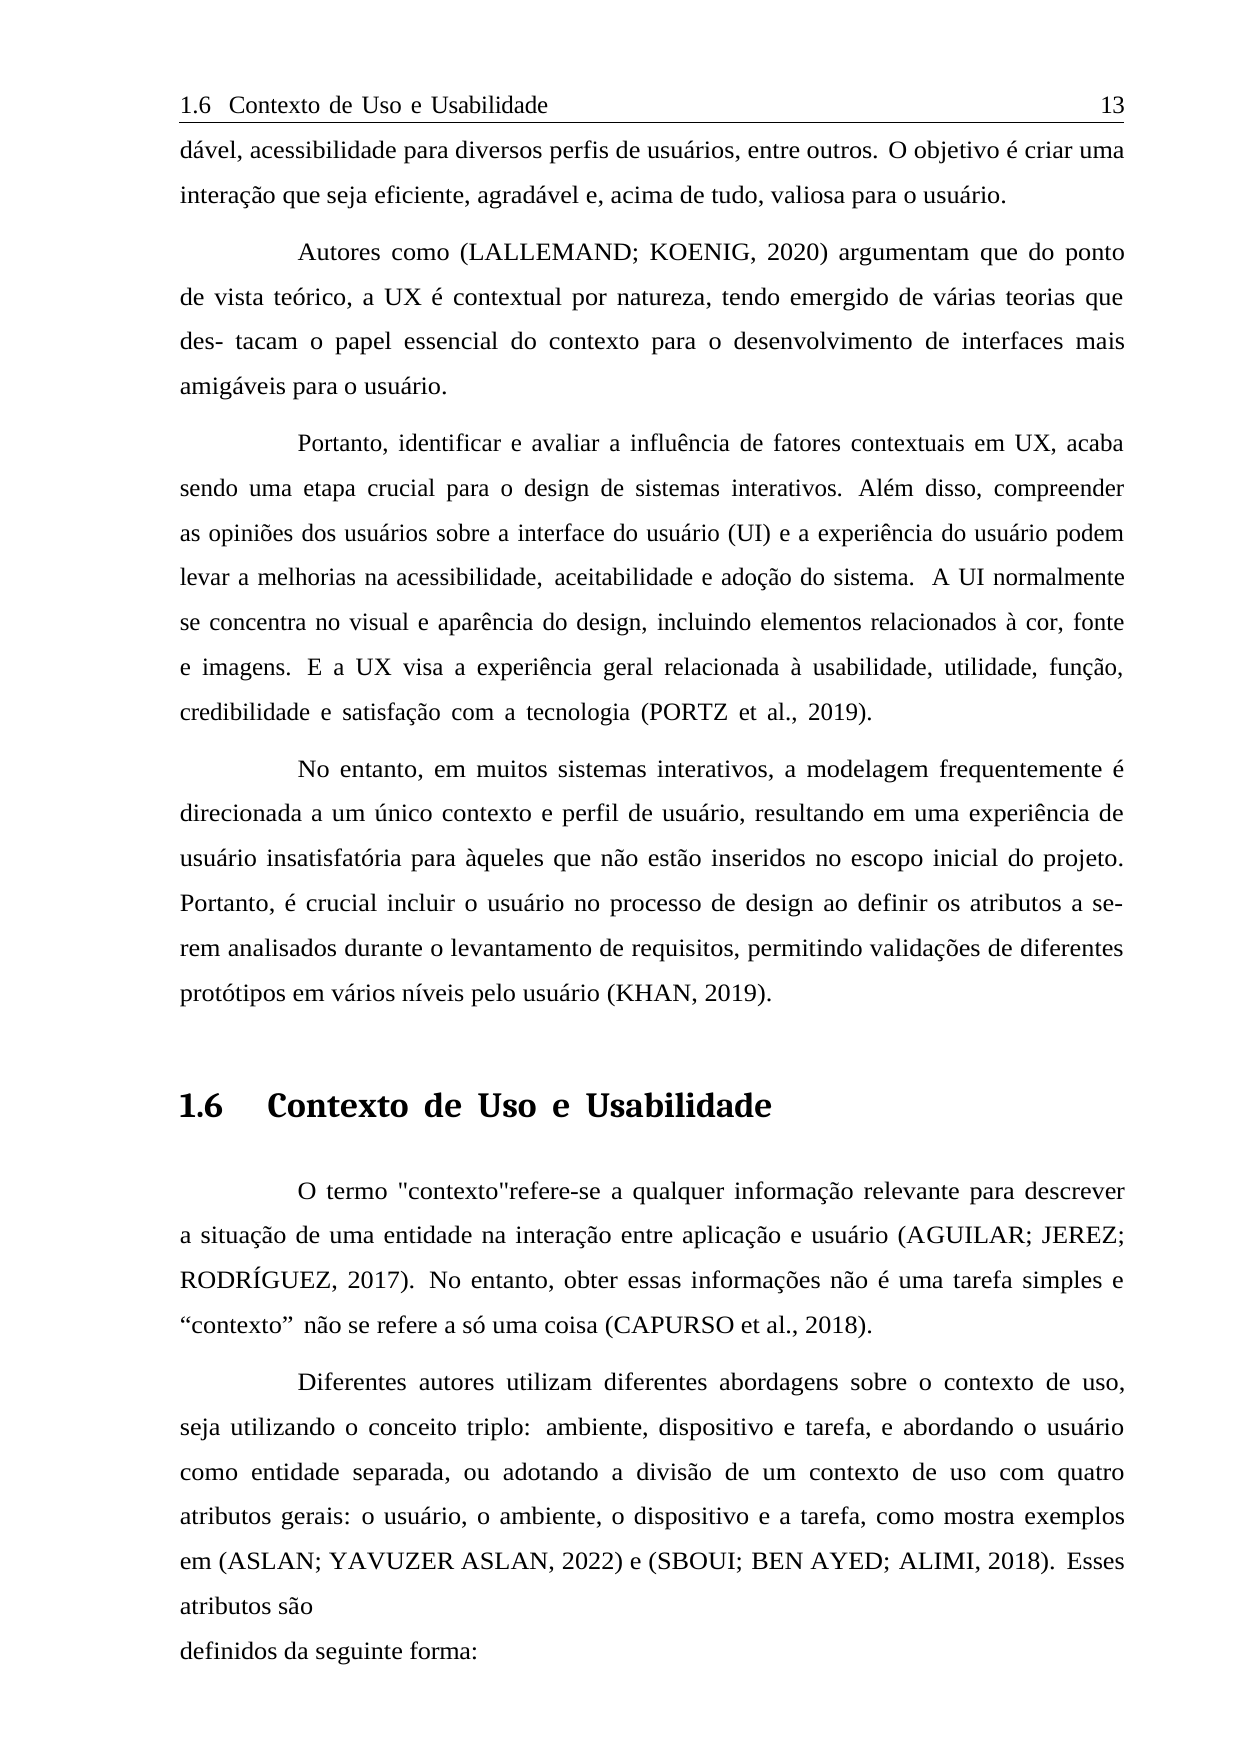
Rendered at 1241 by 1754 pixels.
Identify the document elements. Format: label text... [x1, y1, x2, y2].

text No entanto, em muitos sistemas interativos, a modelagem frequentemente é direcionada a um único contexto e perfil de usuário, resultando em uma experiência de usuário insatisfatória para àqueles que não estão inseridos no escopo inicial do projeto. Portanto, é crucial incluir o usuário no processo de design ao definir os atributos a se- rem analisados durante o levantamento de requisitos, permitindo validações de diferentes protótipos em vários níveis pelo usuário (KHAN, 2019). [179, 754, 1125, 1006]
text O termo "contexto"refere-se a qualquer informação relevante para descrever a situação de uma entidade na interação entre aplicação e usuário (AGUILAR; JEREZ; RODRÍGUEZ, 2017). No entanto, obter essas informações não é uma tarefa simples e “contexto” não se refere a só uma coisa (CAPURSO et al., 2018). [179, 1176, 1125, 1339]
text Diferentes autores utilizam diferentes abordagens sobre o contexto de uso, seja utilizando o conceito triplo: ambiente, dispositivo e tarefa, e abordando o usuário como entidade separada, ou adotando a divisão de um contexto de uso com quatro atributos gerais: o usuário, o ambiente, o dispositivo e a tarefa, como mostra exemplos em (ASLAN; YAVUZER ASLAN, 2022) e (SBOUI; BEN AYED; ALIMI, 2018). Esses atributos são [179, 1367, 1125, 1620]
text 1.6 Contexto de Uso e Usabilidade 13 [179, 91, 1240, 119]
text dável, acessibilidade para diversos perfis de usuários, entre outros. O objetivo é criar uma interação que seja eficiente, agradável e, acima de tudo, valiosa para o usuário. [179, 135, 1125, 209]
text Portanto, identificar e avaliar a influência de fatores contextuais em UX, acaba sendo uma etapa crucial para o design de sistemas interativos. Além disso, compreender as opiniões dos usuários sobre a interface do usuário (UI) e a experiência do usuário podem levar a melhorias na acessibilidade, aceitabilidade e adoção do sistema. A UI normalmente se concentra no visual e aparência do design, incluindo elementos relacionados à cor, fonte e imagens. E a UX visa a experiência geral relacionada à usabilidade, utilidade, função, credibilidade e satisfação com a tecnologia (PORTZ et al., 2019). [179, 428, 1125, 726]
text Autores como (LALLEMAND; KOENIG, 2020) argumentam que do ponto de vista teórico, a UX é contextual por natureza, tendo emergido de várias teorias que des- tacam o papel essencial do contexto para o desenvolvimento de interfaces mais amigáveis para o usuário. [179, 237, 1125, 400]
text definidos da seguinte forma: [179, 1636, 1240, 1664]
subtitle Contexto de Uso e Usabilidade [179, 1085, 1240, 1126]
